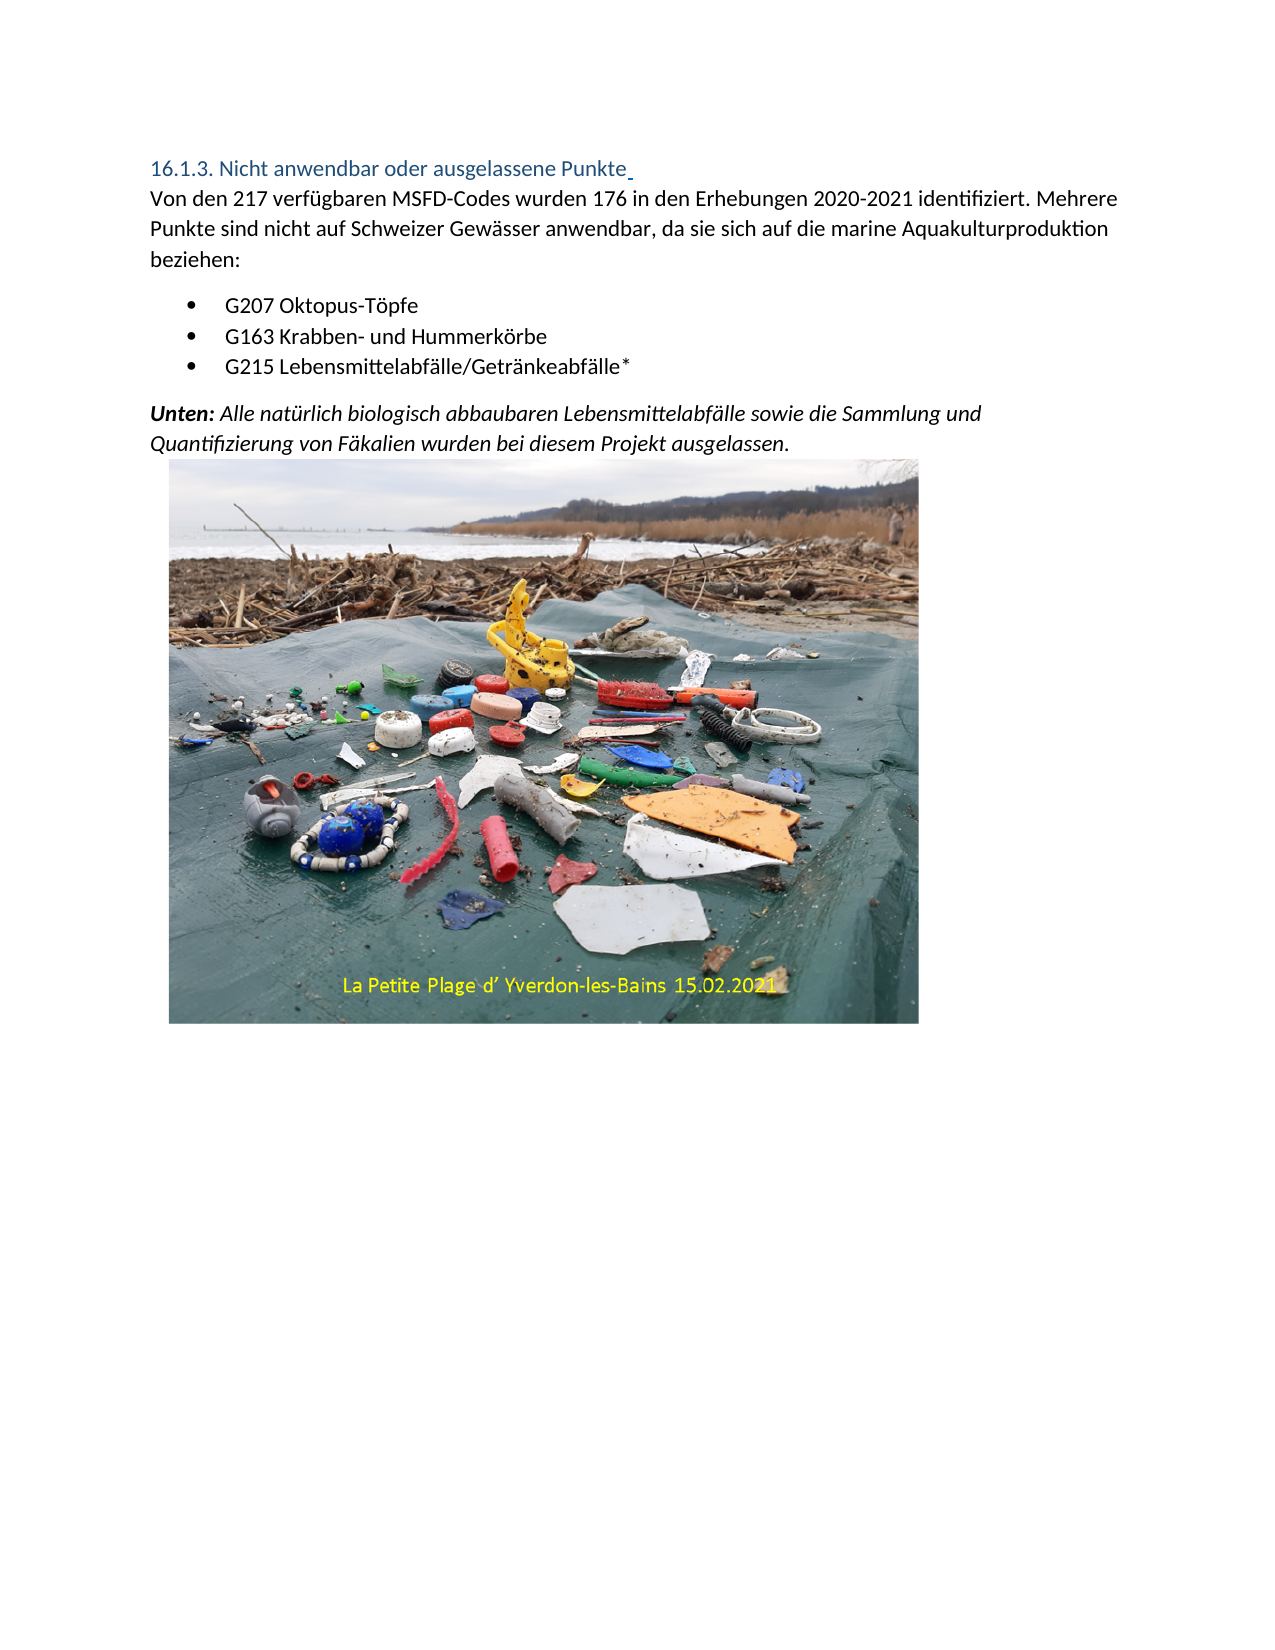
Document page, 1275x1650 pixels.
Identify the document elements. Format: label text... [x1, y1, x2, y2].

subtitle 16.1.3. Nicht anwendbar oder ausgelassene Punkte [150, 154, 1125, 182]
text Unten: Alle natürlich biologisch abbaubaren Lebensmittelabfälle sowie die Sammlung und Quantifizierung von Fäkalien wurden bei diesem Projekt ausgelassen. [150, 399, 1125, 1023]
list G215 Lebensmittelabfälle/Getränkeabfälle* [187, 352, 1125, 380]
list G163 Krabben- und Hummerkörbe [187, 322, 1125, 350]
list G207 Oktopus-Töpfe [187, 292, 1125, 320]
text Von den 217 verfügbaren MSFD-Codes wurden 176 in den Erhebungen 2020-2021 identifiziert. Mehrere Punkte sind nicht auf Schweizer Gewässer anwendbar, da sie sich auf die marine Aquakulturproduktion beziehen: [150, 184, 1125, 273]
